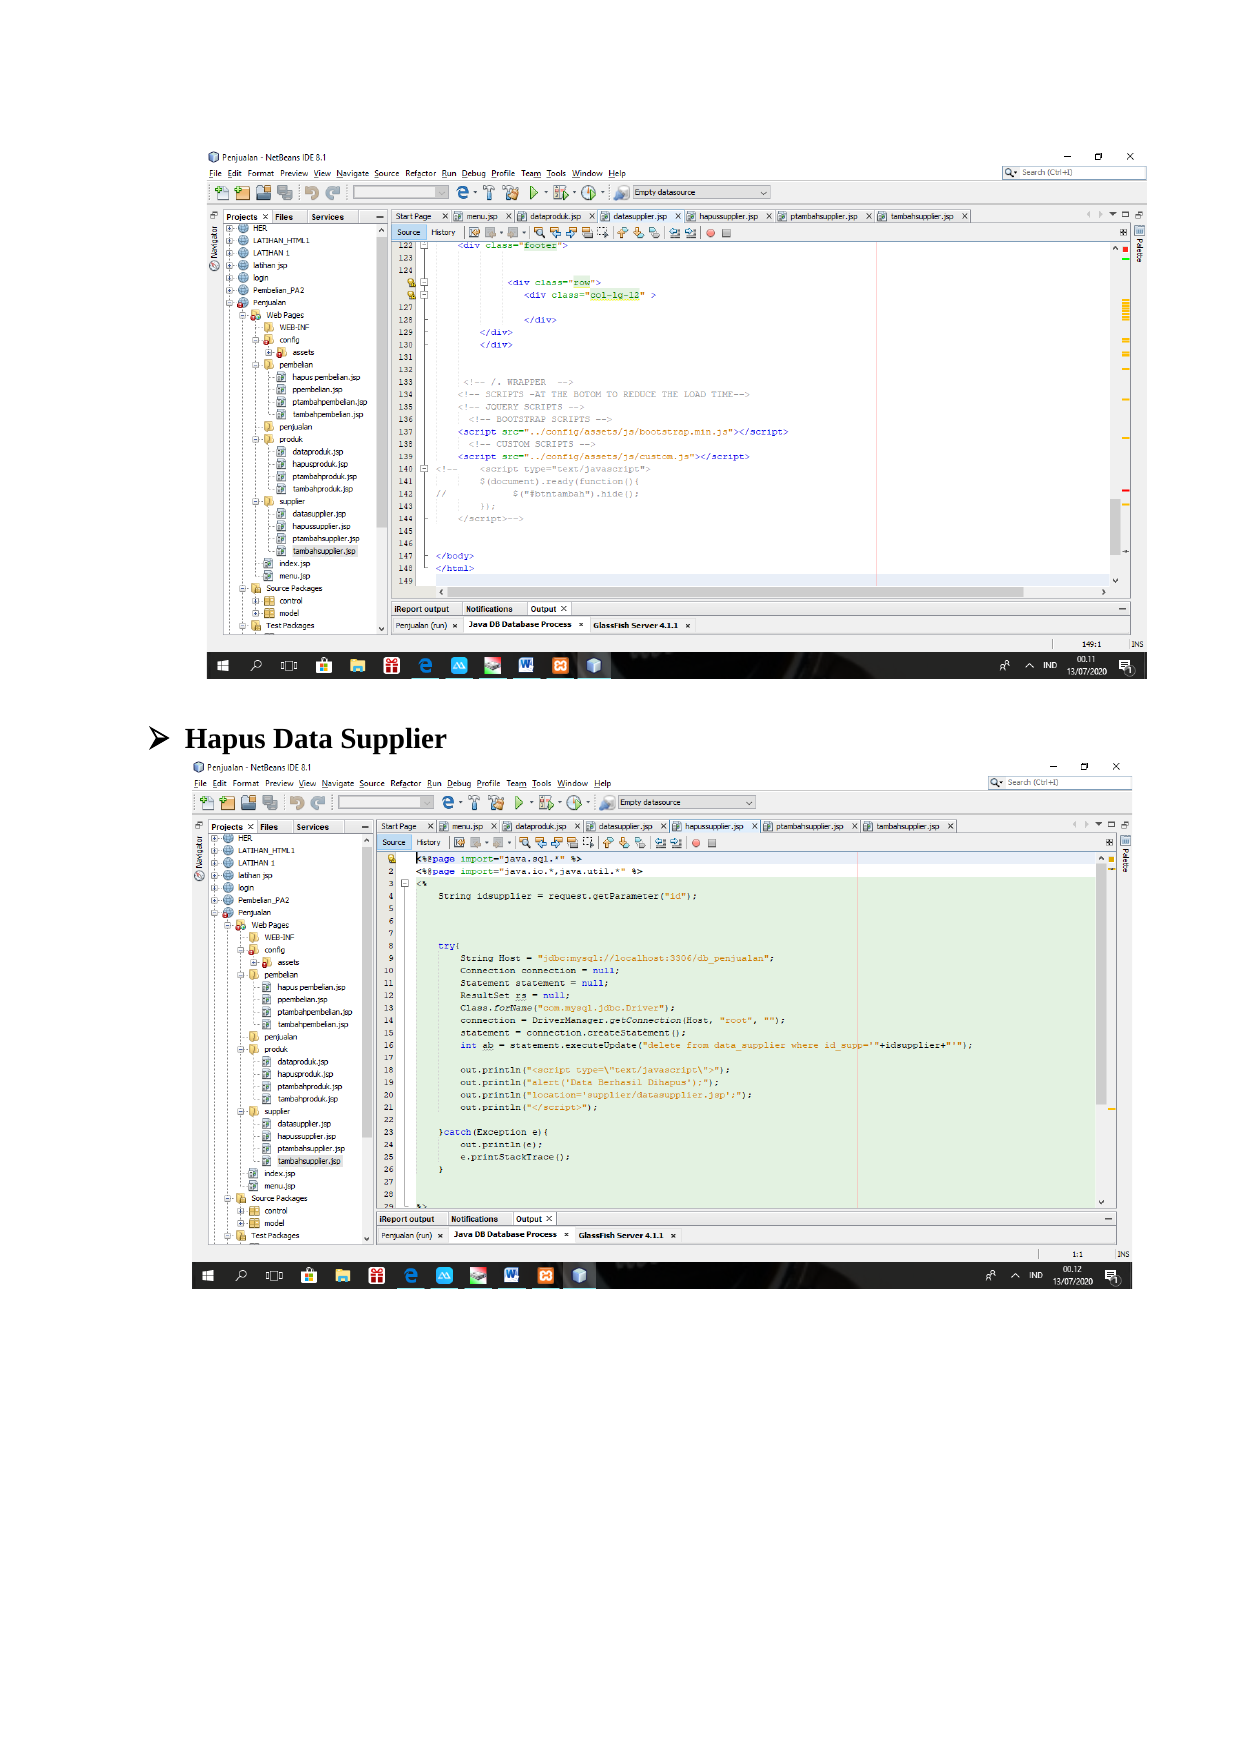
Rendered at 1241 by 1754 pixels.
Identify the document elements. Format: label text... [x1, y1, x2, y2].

picture [192, 760, 1133, 1289]
picture [206, 150, 1147, 679]
list Hapus Data Supplier [148, 721, 1090, 755]
